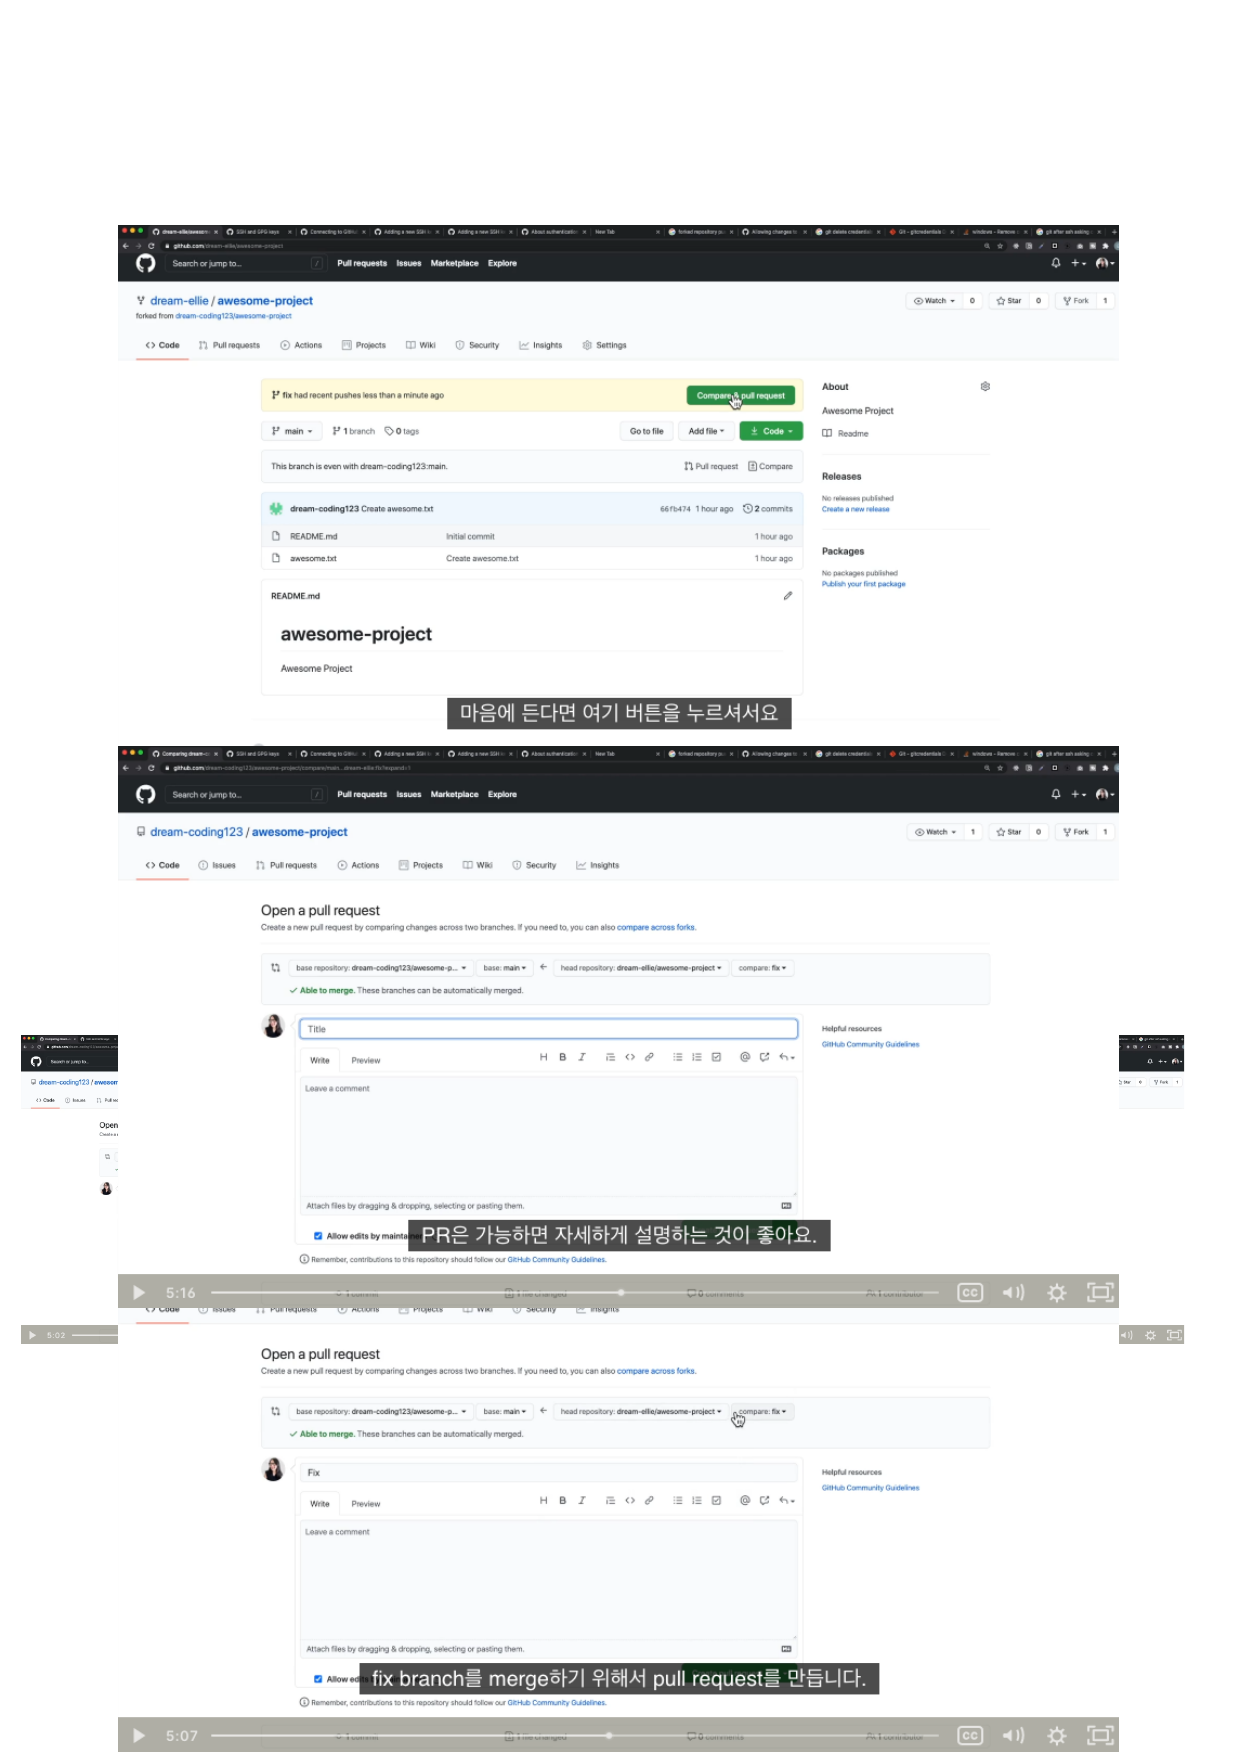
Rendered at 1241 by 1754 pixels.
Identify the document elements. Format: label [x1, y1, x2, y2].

picture [21, 225, 1184, 1752]
